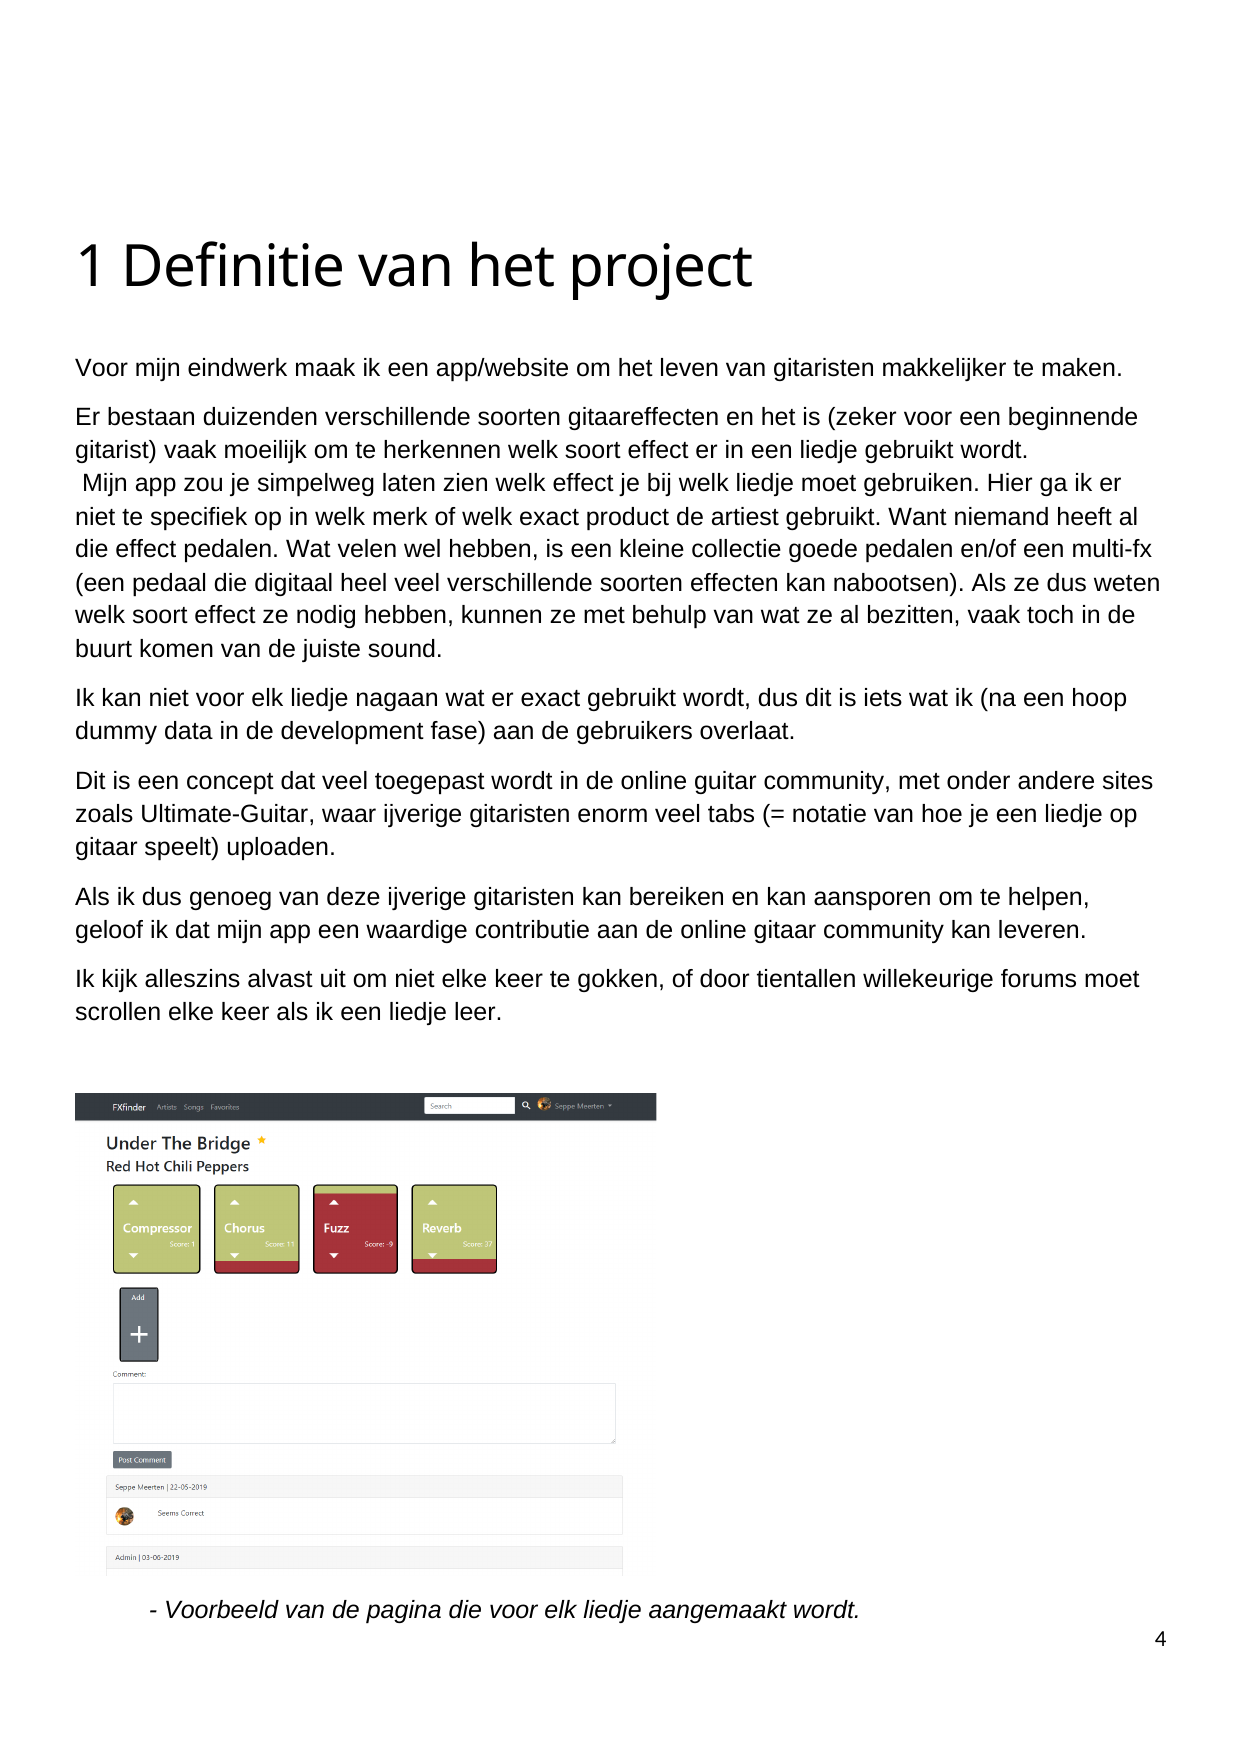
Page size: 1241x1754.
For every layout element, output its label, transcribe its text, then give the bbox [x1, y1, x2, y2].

title 1 Definitie van het project [75, 223, 1165, 303]
text Als ik dus genoeg van deze ijverige gitaristen kan bereiken en kan aansporen om te helpen, geloof ik dat mijn app een waardige contributie aan de online gitaar community kan leveren. [75, 882, 1165, 943]
text Dit is een concept dat veel toegepast wordt in de online guitar community, met onder andere sites zoals Ultimate-Guitar, waar ijverige gitaristen enorm veel tabs (= notatie van hoe je een liedje op gitaar speelt) uploaden. [75, 766, 1165, 861]
text - Voorbeeld van de pagina die voor elk liedje aangemaakt wordt. [75, 1595, 1165, 1624]
text Er bestaan duizenden verschillende soorten gitaareffecten en het is (zeker voor een beginnende gitarist) vaak moeilijk om te herkennen welk soort effect er in een liedje gebruikt wordt. Mijn app zou je simpelweg laten zien welk effect je bij welk liedje moet gebruiken. Hier ga ik er niet te specifiek op in welk merk of welk exact product de artiest gebruikt. Want niemand heeft al die effect pedalen. Wat velen wel hebben, is een kleine collectie goede pedalen en/of een multi-fx (een pedaal die digitaal heel veel verschillende soorten effecten kan nabootsen). Als ze dus weten welk soort effect ze nodig hebben, kunnen ze met behulp van wat ze al bezitten, vaak toch in de buurt komen van de juiste sound. [75, 402, 1165, 662]
text Voor mijn eindwerk maak ik een app/website om het leven van gitaristen makkelijker te maken. [75, 353, 1165, 381]
text Ik kijk alleszins alvast uit om niet elke keer te gokken, of door tientallen willekeurige forums moet scrollen elke keer als ik een liedje leer. [75, 964, 1165, 1026]
text Ik kan niet voor elk liedje nagaan wat er exact gebruikt wordt, dus dit is iets wat ik (na een hoop dummy data in de development fase) aan de gebruikers overlaat. [75, 683, 1165, 745]
picture [75, 1093, 657, 1576]
